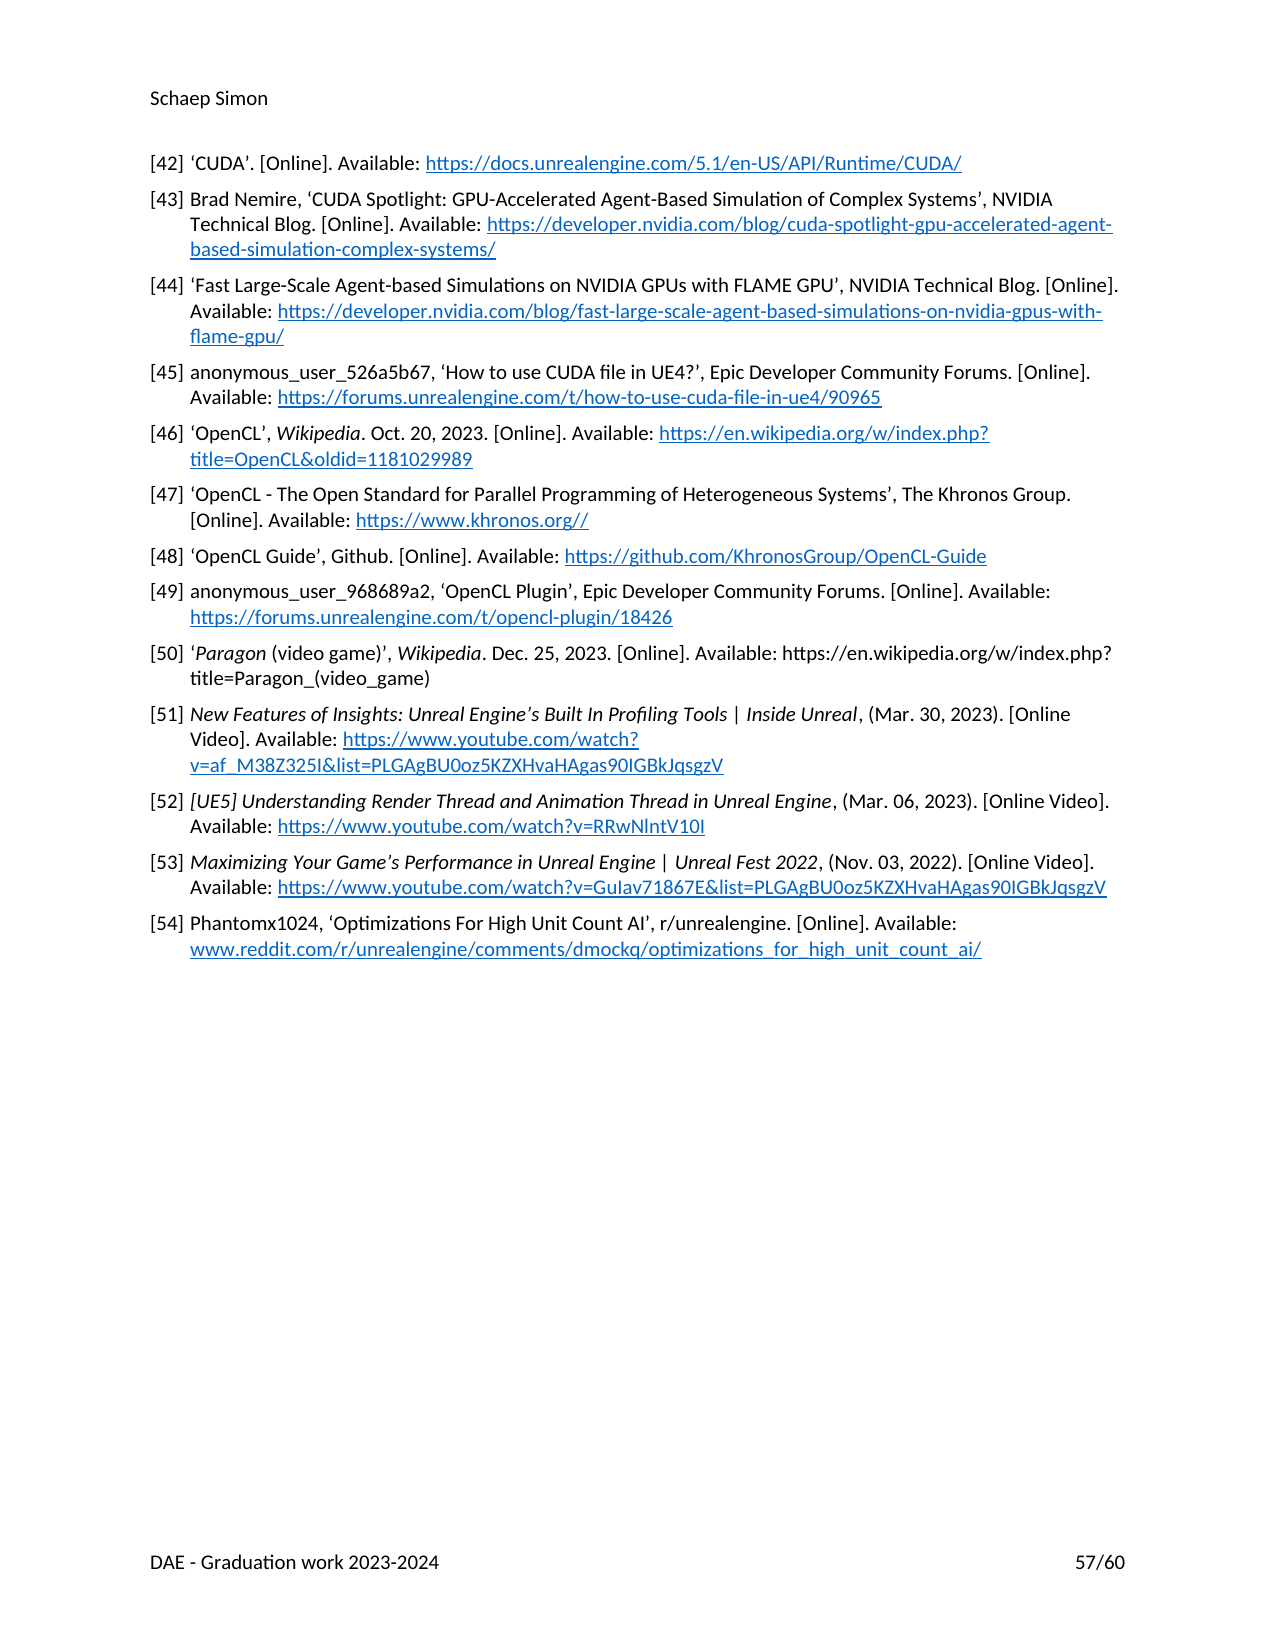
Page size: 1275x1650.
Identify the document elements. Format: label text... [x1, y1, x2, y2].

text [53] Maximizing Your Game’s Performance in Unreal Engine | Unreal Fest 2022, (Nov. 03, 2022). [Online Video]. Available: https://www.youtube.com/watch?v=GuIav71867E&list=PLGAgBU0oz5KZXHvaHAgas90IGBkJqsgzV [150, 849, 1125, 900]
text [54] Phantomx1024, ‘Optimizations For High Unit Count AI’, r/unrealengine. [Online]. Available: www.reddit.com/r/unrealengine/comments/dmockq/optimizations_for_high_unit_count_ai/ [150, 910, 1125, 961]
text [47] ‘OpenCL - The Open Standard for Parallel Programming of Heterogeneous Systems’, The Khronos Group. [Online]. Available: https://www.khronos.org// [150, 482, 1125, 532]
text [49] anonymous_user_968689a2, ‘OpenCL Plugin’, Epic Developer Community Forums. [Online]. Available: https://forums.unrealengine.com/t/opencl-plugin/18426 [150, 579, 1125, 629]
text [42] ‘CUDA’. [Online]. Available: https://docs.unrealengine.com/5.1/en-US/API/Runtime/CUDA/ [150, 150, 1125, 175]
text [52] [UE5] Understanding Render Thread and Animation Thread in Unreal Engine, (Mar. 06, 2023). [Online Video]. Available: https://www.youtube.com/watch?v=RRwNlntV10I [150, 788, 1125, 839]
text [46] ‘OpenCL’, Wikipedia. Oct. 20, 2023. [Online]. Available: https://en.wikipedia.org/w/index.php?title=OpenCL&oldid=1181029989 [150, 420, 1125, 471]
text [44] ‘Fast Large-Scale Agent-based Simulations on NVIDIA GPUs with FLAME GPU’, NVIDIA Technical Blog. [Online]. Available: https://developer.nvidia.com/blog/fast-large-scale-agent-based-simulations-on-nvidia-gpus-with-flame-gpu/ [150, 272, 1125, 349]
text [48] ‘OpenCL Guide’, Github. [Online]. Available: https://github.com/KhronosGroup/OpenCL-Guide [150, 543, 1125, 568]
text [45] anonymous_user_526a5b67, ‘How to use CUDA file in UE4?’, Epic Developer Community Forums. [Online]. Available: https://forums.unrealengine.com/t/how-to-use-cuda-file-in-ue4/90965 [150, 359, 1125, 410]
text [43] Brad Nemire, ‘CUDA Spotlight: GPU-Accelerated Agent-Based Simulation of Complex Systems’, NVIDIA Technical Blog. [Online]. Available: https://developer.nvidia.com/blog/cuda-spotlight-gpu-accelerated-agent-based-simulation-complex-systems/ [150, 186, 1125, 262]
text [51] New Features of Insights: Unreal Engine’s Built In Profiling Tools | Inside Unreal, (Mar. 30, 2023). [Online Video]. Available: https://www.youtube.com/watch?v=af_M38Z325I&list=PLGAgBU0oz5KZXHvaHAgas90IGBkJqsgzV [150, 701, 1125, 777]
text [50] ‘Paragon (video game)’, Wikipedia. Dec. 25, 2023. [Online]. Available: https://en.wikipedia.org/w/index.php?title=Paragon_(video_game) [150, 640, 1125, 691]
